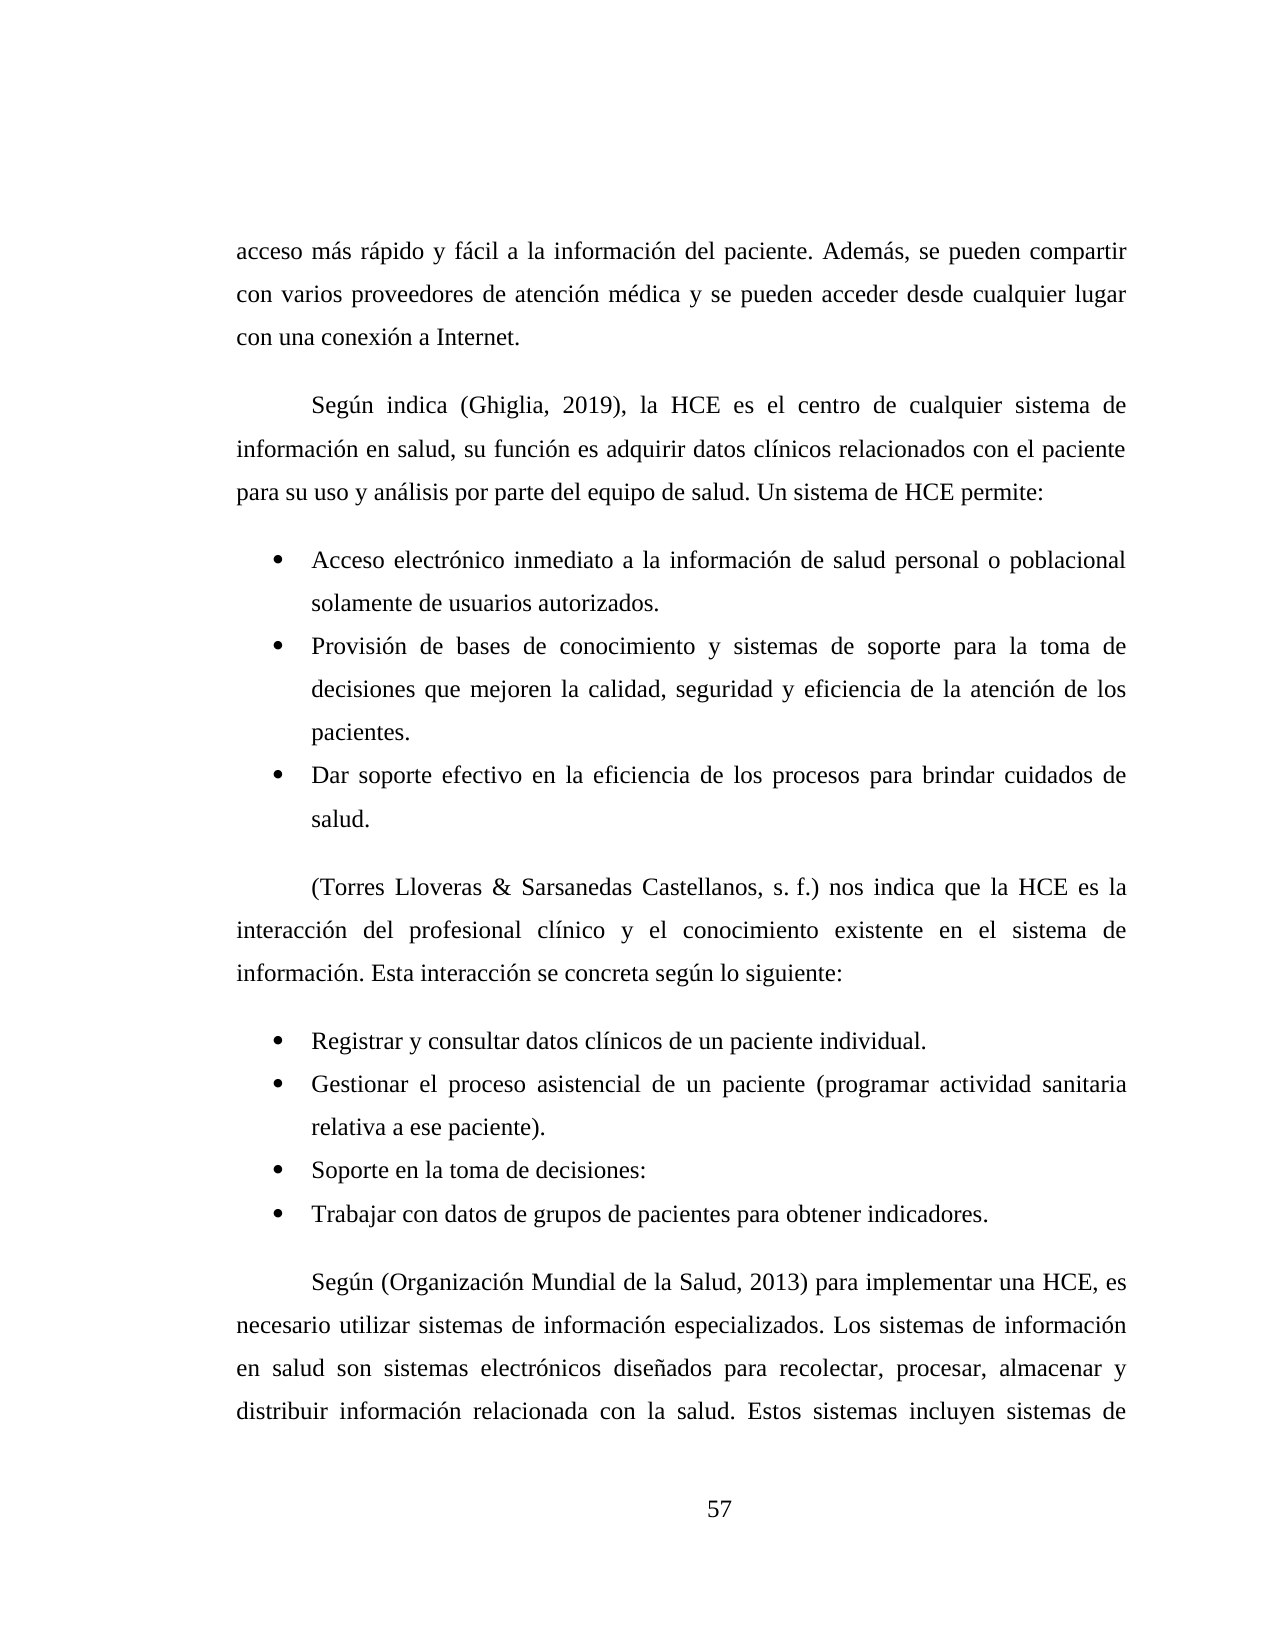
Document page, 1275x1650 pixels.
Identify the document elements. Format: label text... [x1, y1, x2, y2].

list Provisión de bases de conocimiento y sistemas de soporte para la toma de decisiones que mejoren la calidad, seguridad y eficiencia de la atención de los pacientes. [274, 631, 1127, 746]
text Según indica (Ghiglia, 2019), la HCE es el centro de cualquier sistema de información en salud, su función es adquirir datos clínicos relacionados con el paciente para su uso y análisis por parte del equipo de salud. Un sistema de HCE permite: [236, 391, 1127, 506]
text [236, 236, 1127, 351]
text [236, 1267, 1127, 1425]
list Dar soporte efectivo en la eficiencia de los procesos para brindar cuidados de salud. [274, 761, 1127, 832]
list Trabajar con datos de grupos de pacientes para obtener indicadores. [274, 1199, 1127, 1227]
list Registrar y consultar datos clínicos de un paciente individual. [274, 1026, 1127, 1055]
text (Torres Lloveras & Sarsanedas Castellanos, s. f.) nos indica que la HCE es la interacción del profesional clínico y el conocimiento existente en el sistema de información. Esta interacción se concreta según lo siguiente: [236, 872, 1127, 987]
list Soporte en la toma de decisiones: [274, 1156, 1127, 1184]
list Gestionar el proceso asistencial de un paciente (programar actividad sanitaria relativa a ese paciente). [274, 1069, 1127, 1141]
list Acceso electrónico inmediato a la información de salud personal o poblacional solamente de usuarios autorizados. [274, 545, 1127, 617]
